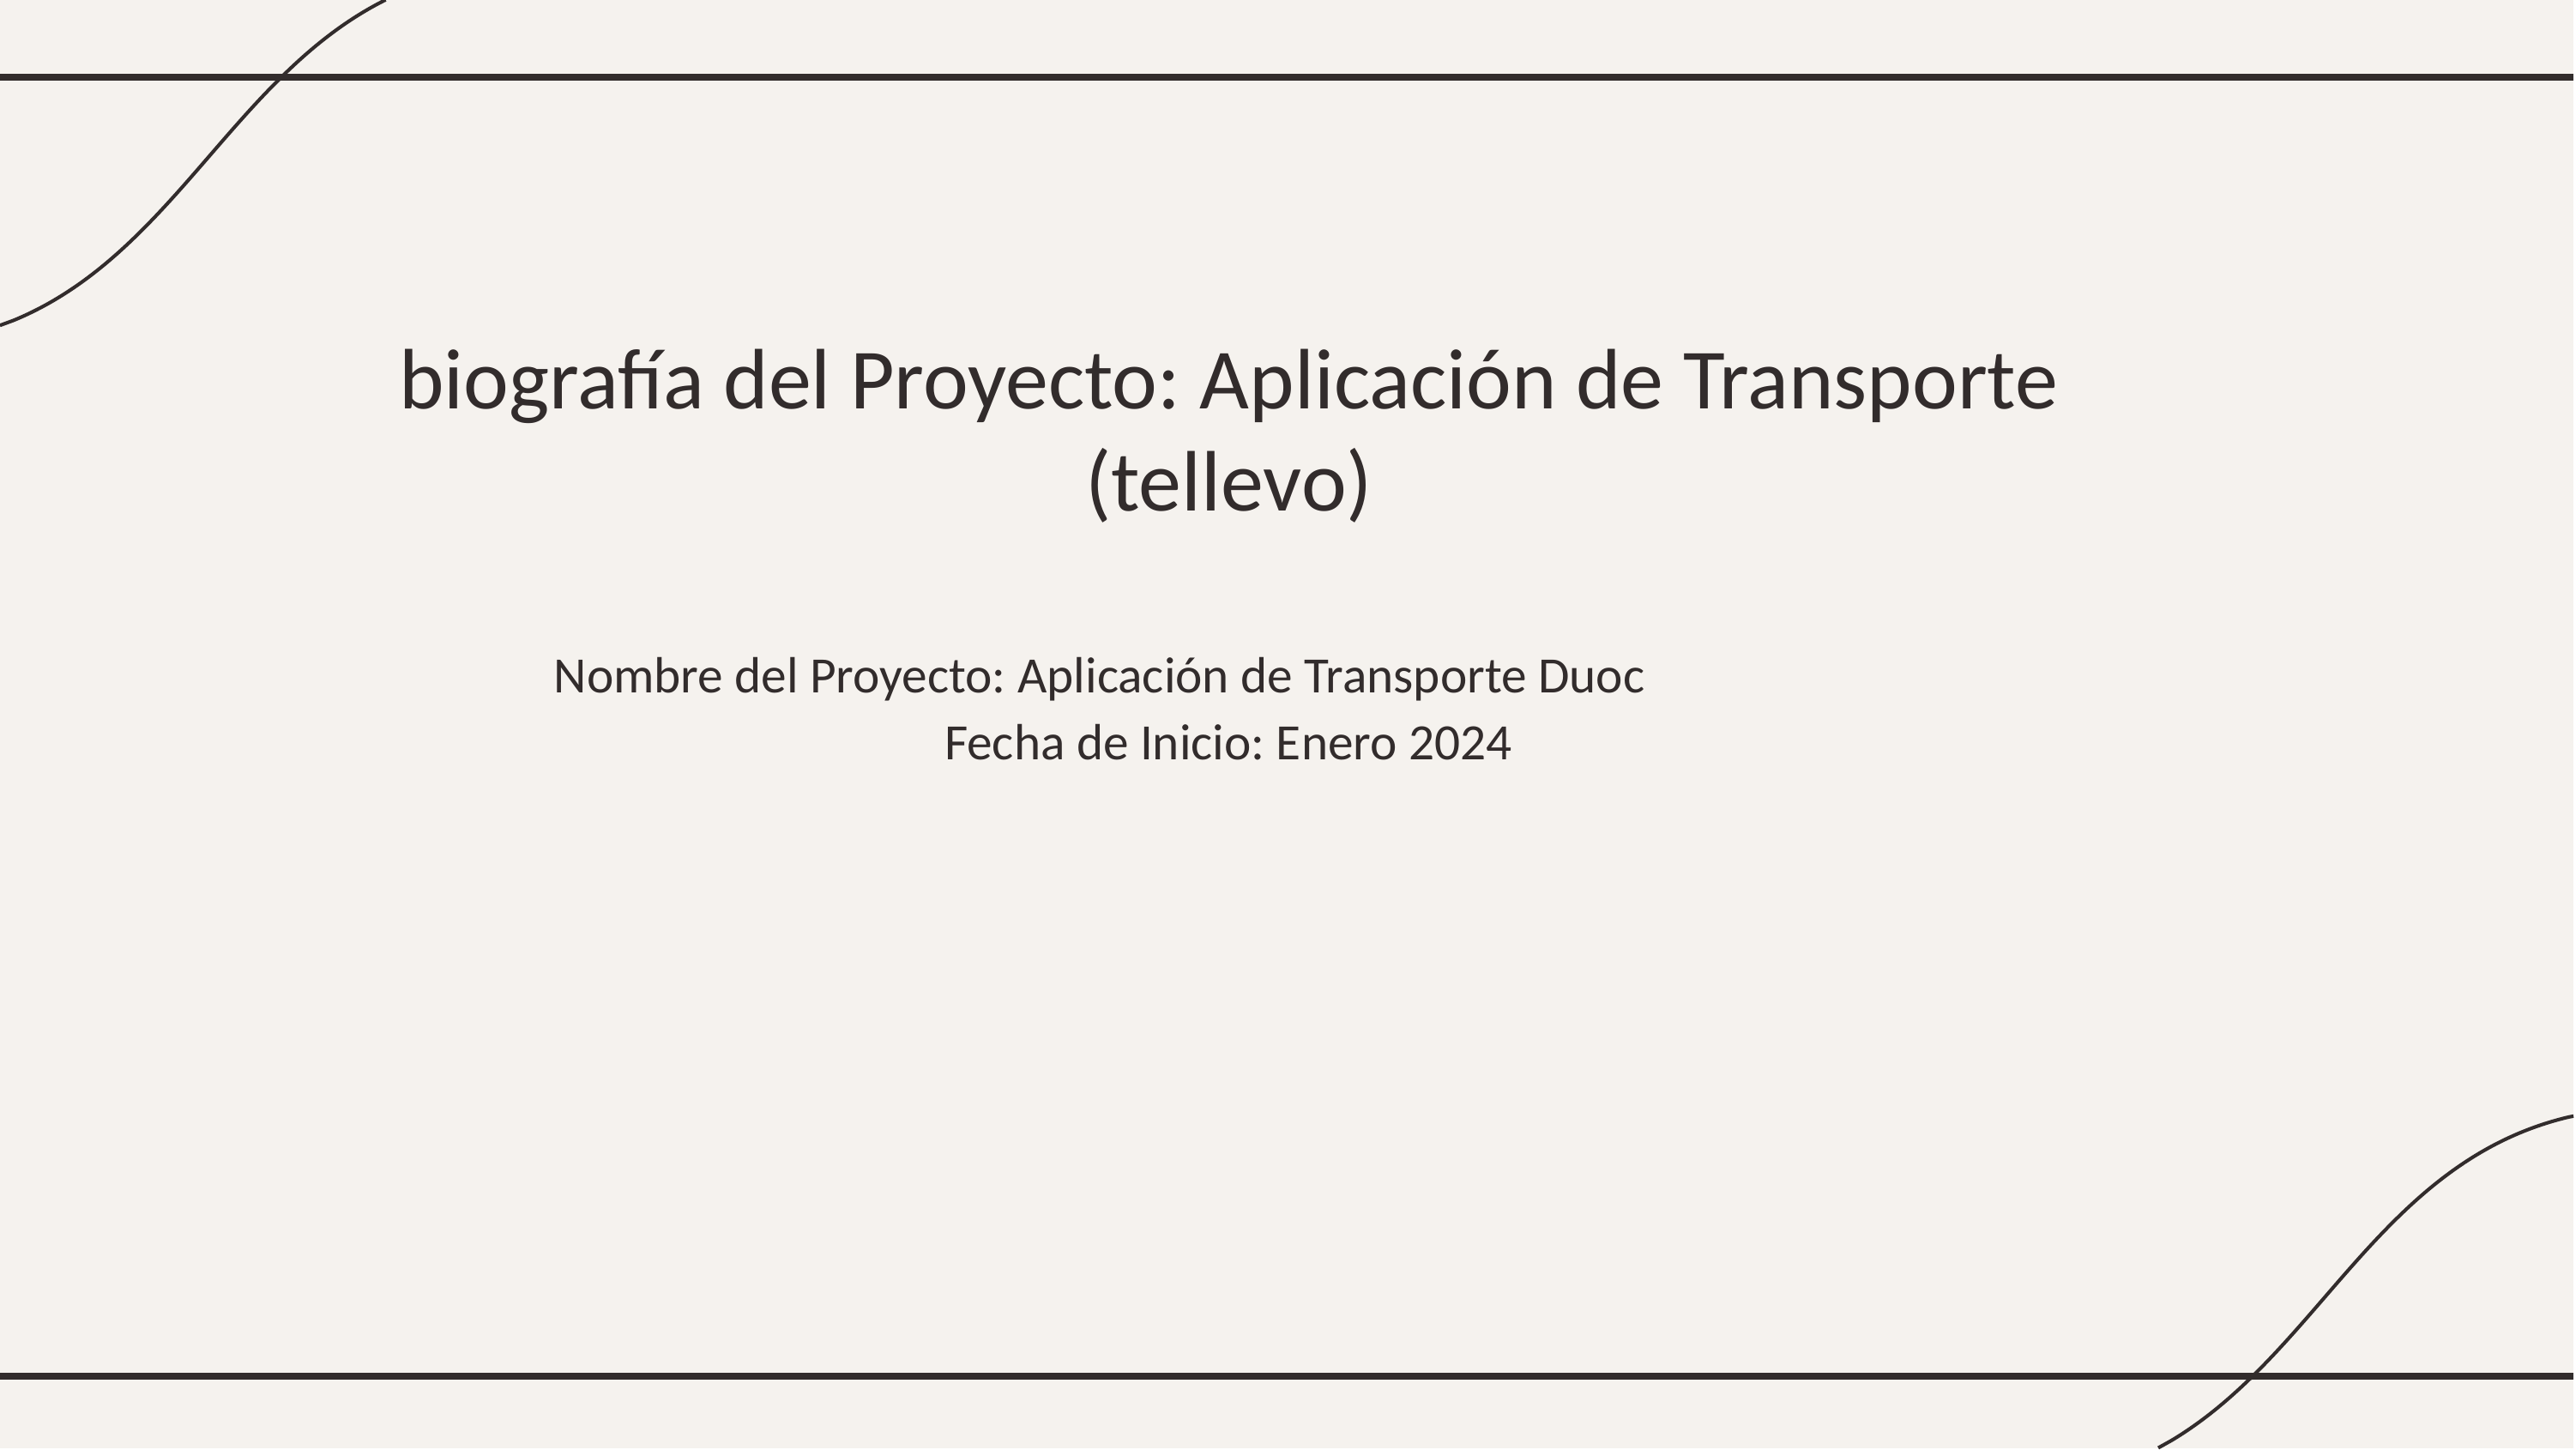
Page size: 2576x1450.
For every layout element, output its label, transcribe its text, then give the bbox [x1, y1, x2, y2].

text Fecha de Inicio: Enero 2024 [415, 710, 2041, 773]
text biografía del Proyecto: Aplicación de Transporte (tellevo) [390, 140, 2067, 533]
text Nombre del Proyecto: Aplicación de Transporte Duoc [554, 643, 2434, 705]
